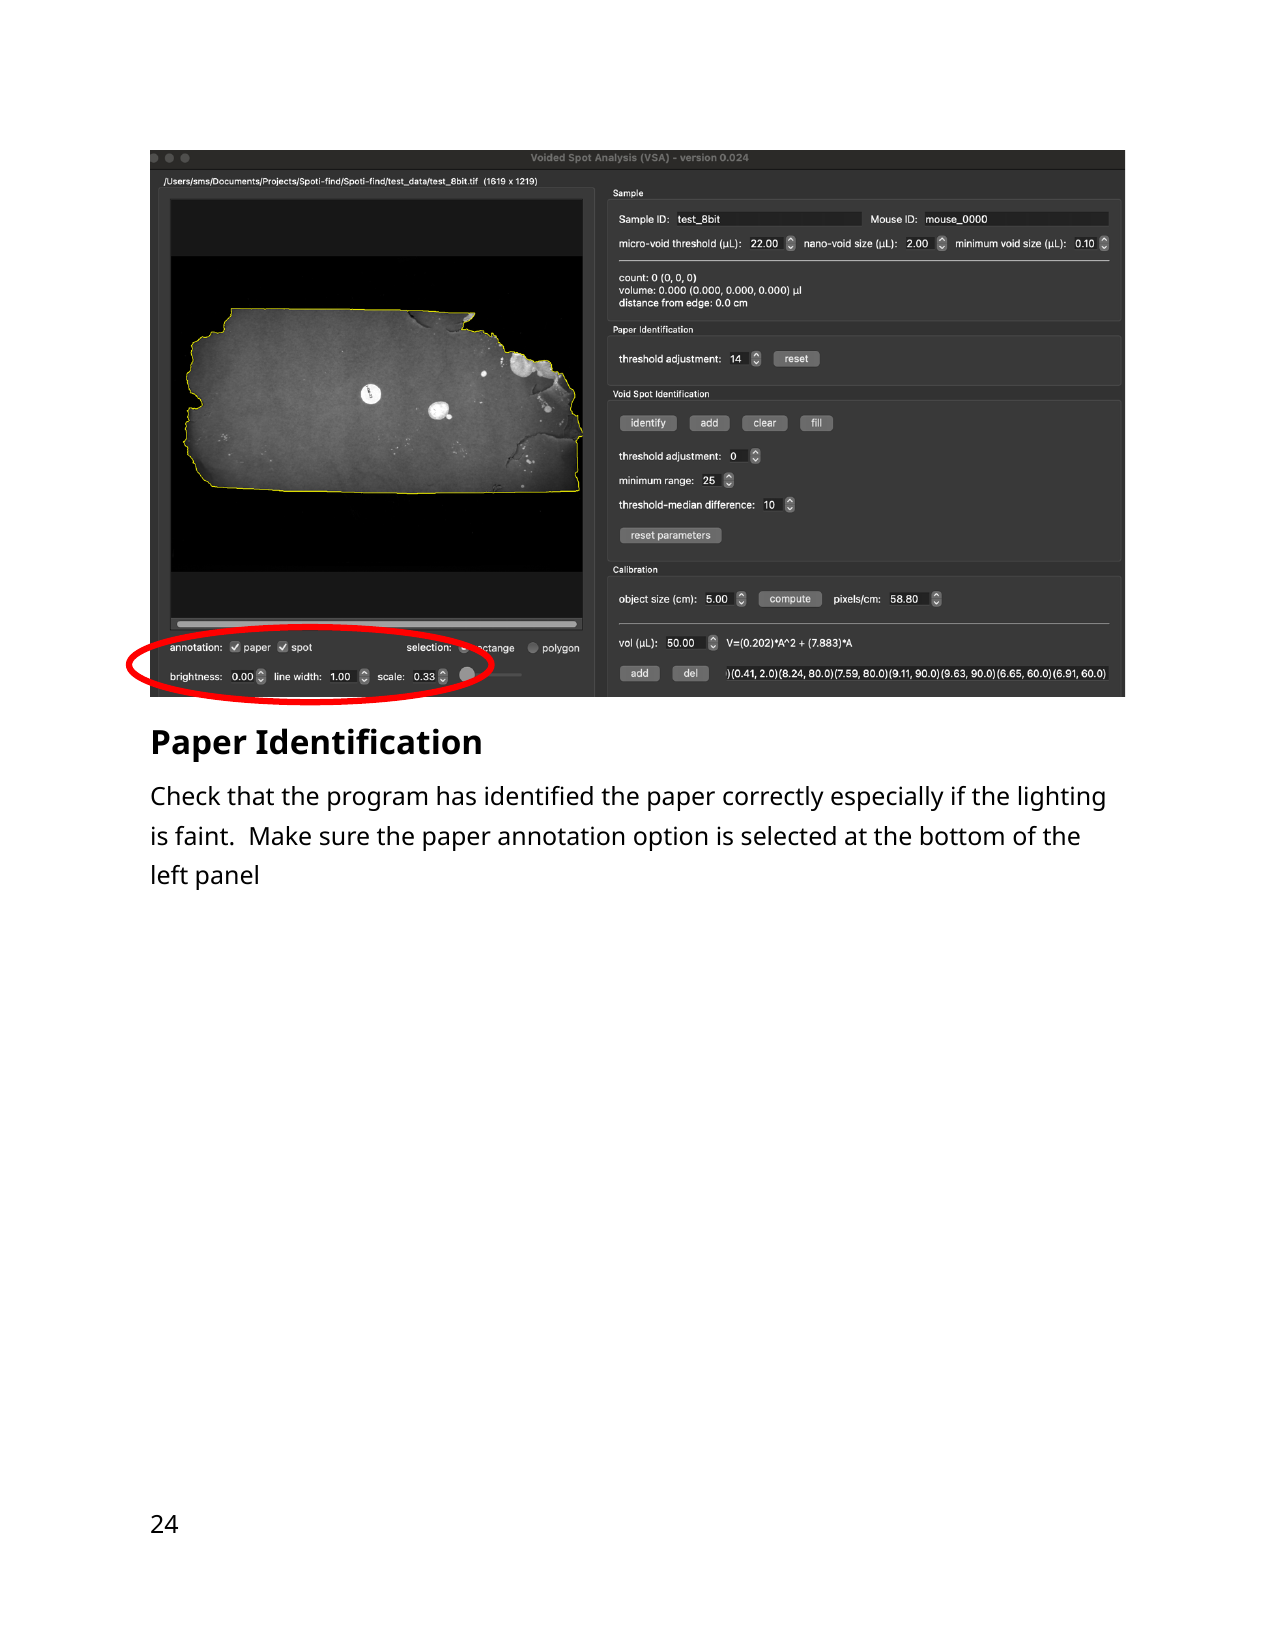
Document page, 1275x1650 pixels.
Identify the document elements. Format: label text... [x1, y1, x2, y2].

picture [150, 150, 1125, 697]
picture [150, 631, 488, 697]
subtitle Paper Identification [150, 718, 1125, 764]
text Check that the program has identified the paper correctly especially if the lighting is faint. Make sure the paper annotation option is selected at the bottom of the left panel [150, 779, 1125, 891]
picture [150, 686, 190, 697]
